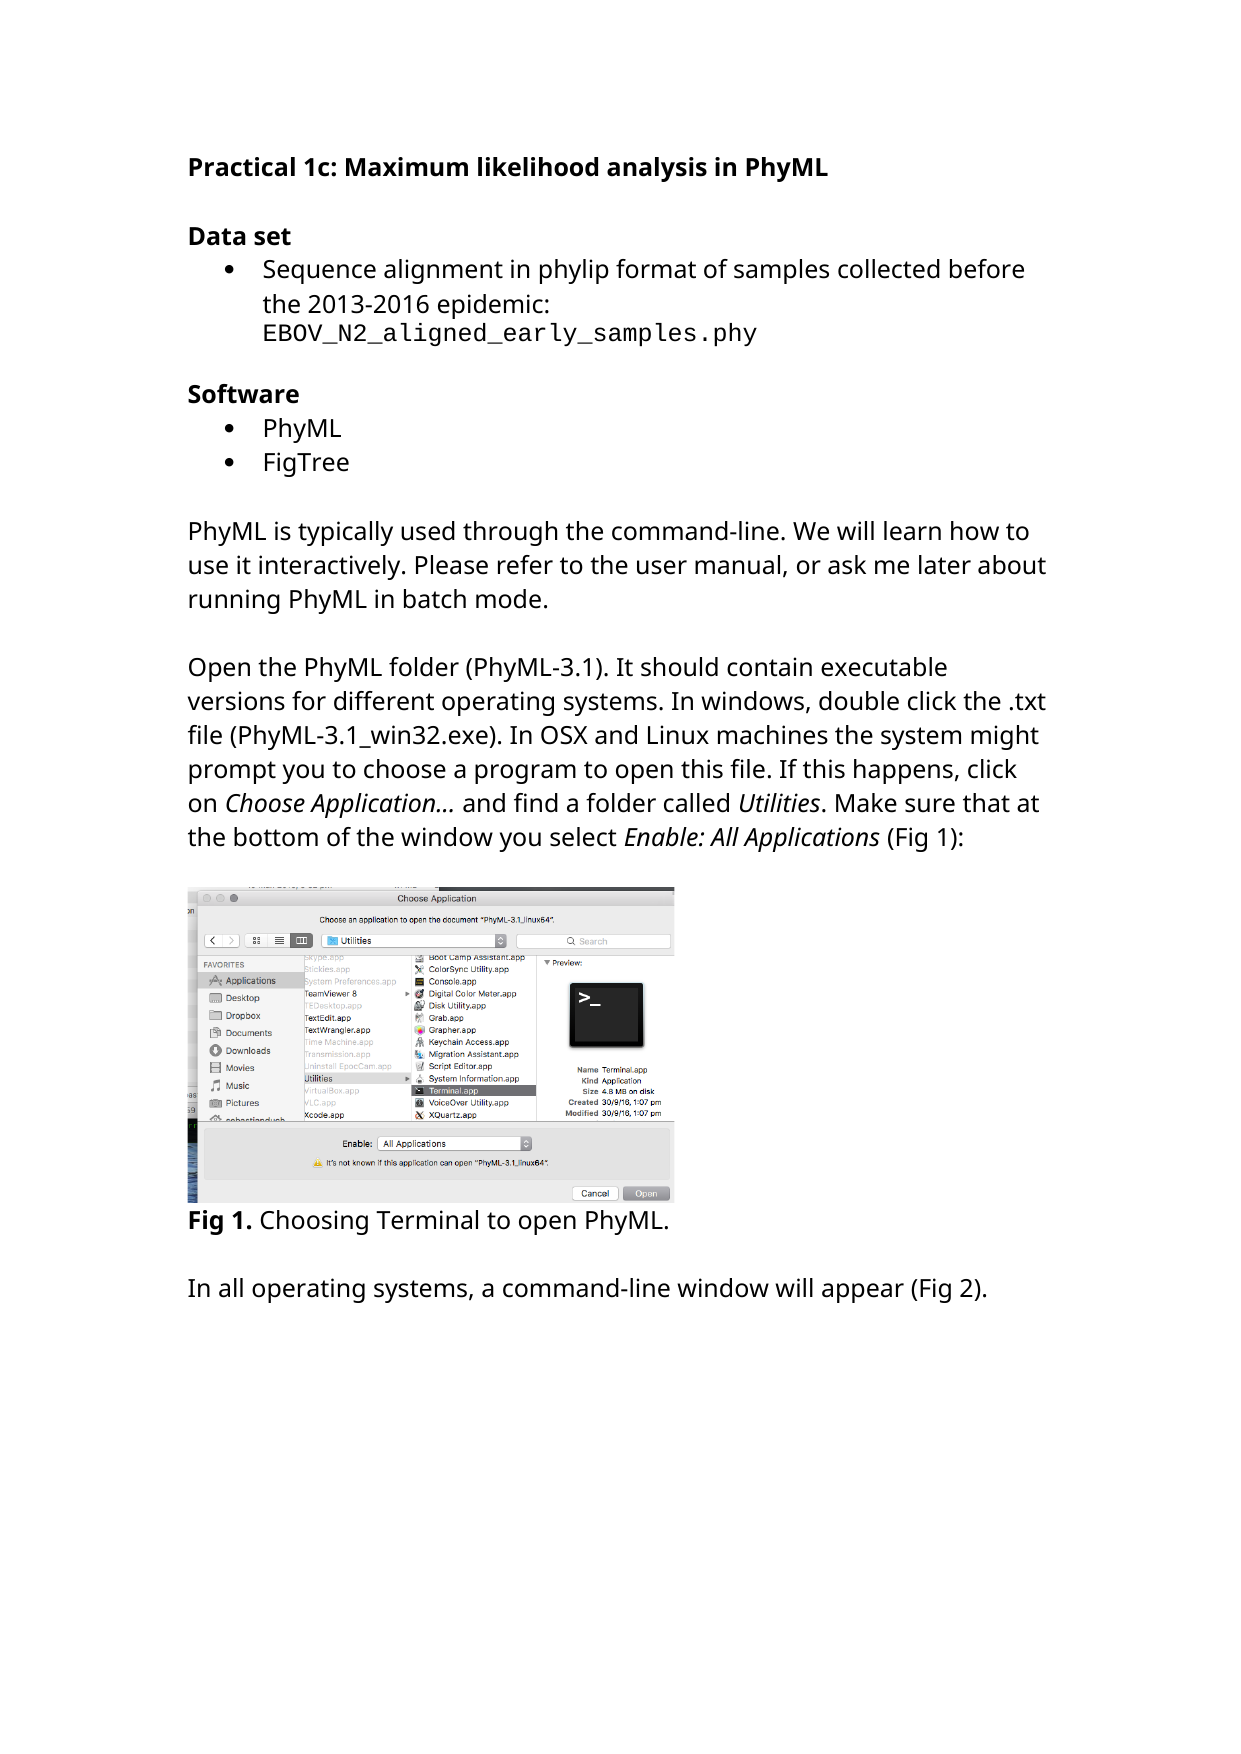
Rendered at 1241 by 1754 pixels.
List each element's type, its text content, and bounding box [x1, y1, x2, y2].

text Software [187, 377, 1053, 411]
list PhyML [225, 411, 1053, 445]
text Data set [187, 218, 1053, 252]
picture [187, 887, 675, 1203]
text PhyML is typically used through the command-line. We will learn how to use it interactively. Please refer to the user manual, or ask me later about running PhyML in batch mode. [187, 513, 1053, 615]
text Fig 1. Choosing Terminal to open PhyML. [187, 1203, 1053, 1237]
list Sequence alignment in phylip format of samples collected before the 2013-2016 epidemic: [225, 252, 1053, 320]
text Practical 1c: Maximum likelihood analysis in PhyML [187, 150, 1053, 184]
text Open the PhyML folder (PhyML-3.1). It should contain executable versions for different operating systems. In windows, double click the .txt file (PhyML-3.1_win32.exe). In OSX and Linux machines the system might prompt you to choose a program to open this file. If this happens, click on Choose Application... and find a folder called Utilities. Make sure that at the bottom of the window you select Enable: All Applications (Fig 1): [187, 649, 1053, 854]
text In all operating systems, a command-line window will appear (Fig 2). [187, 1271, 1053, 1305]
list FigTree [225, 445, 1053, 479]
list EBOV_N2_aligned_early_samples.phy [262, 320, 1053, 349]
